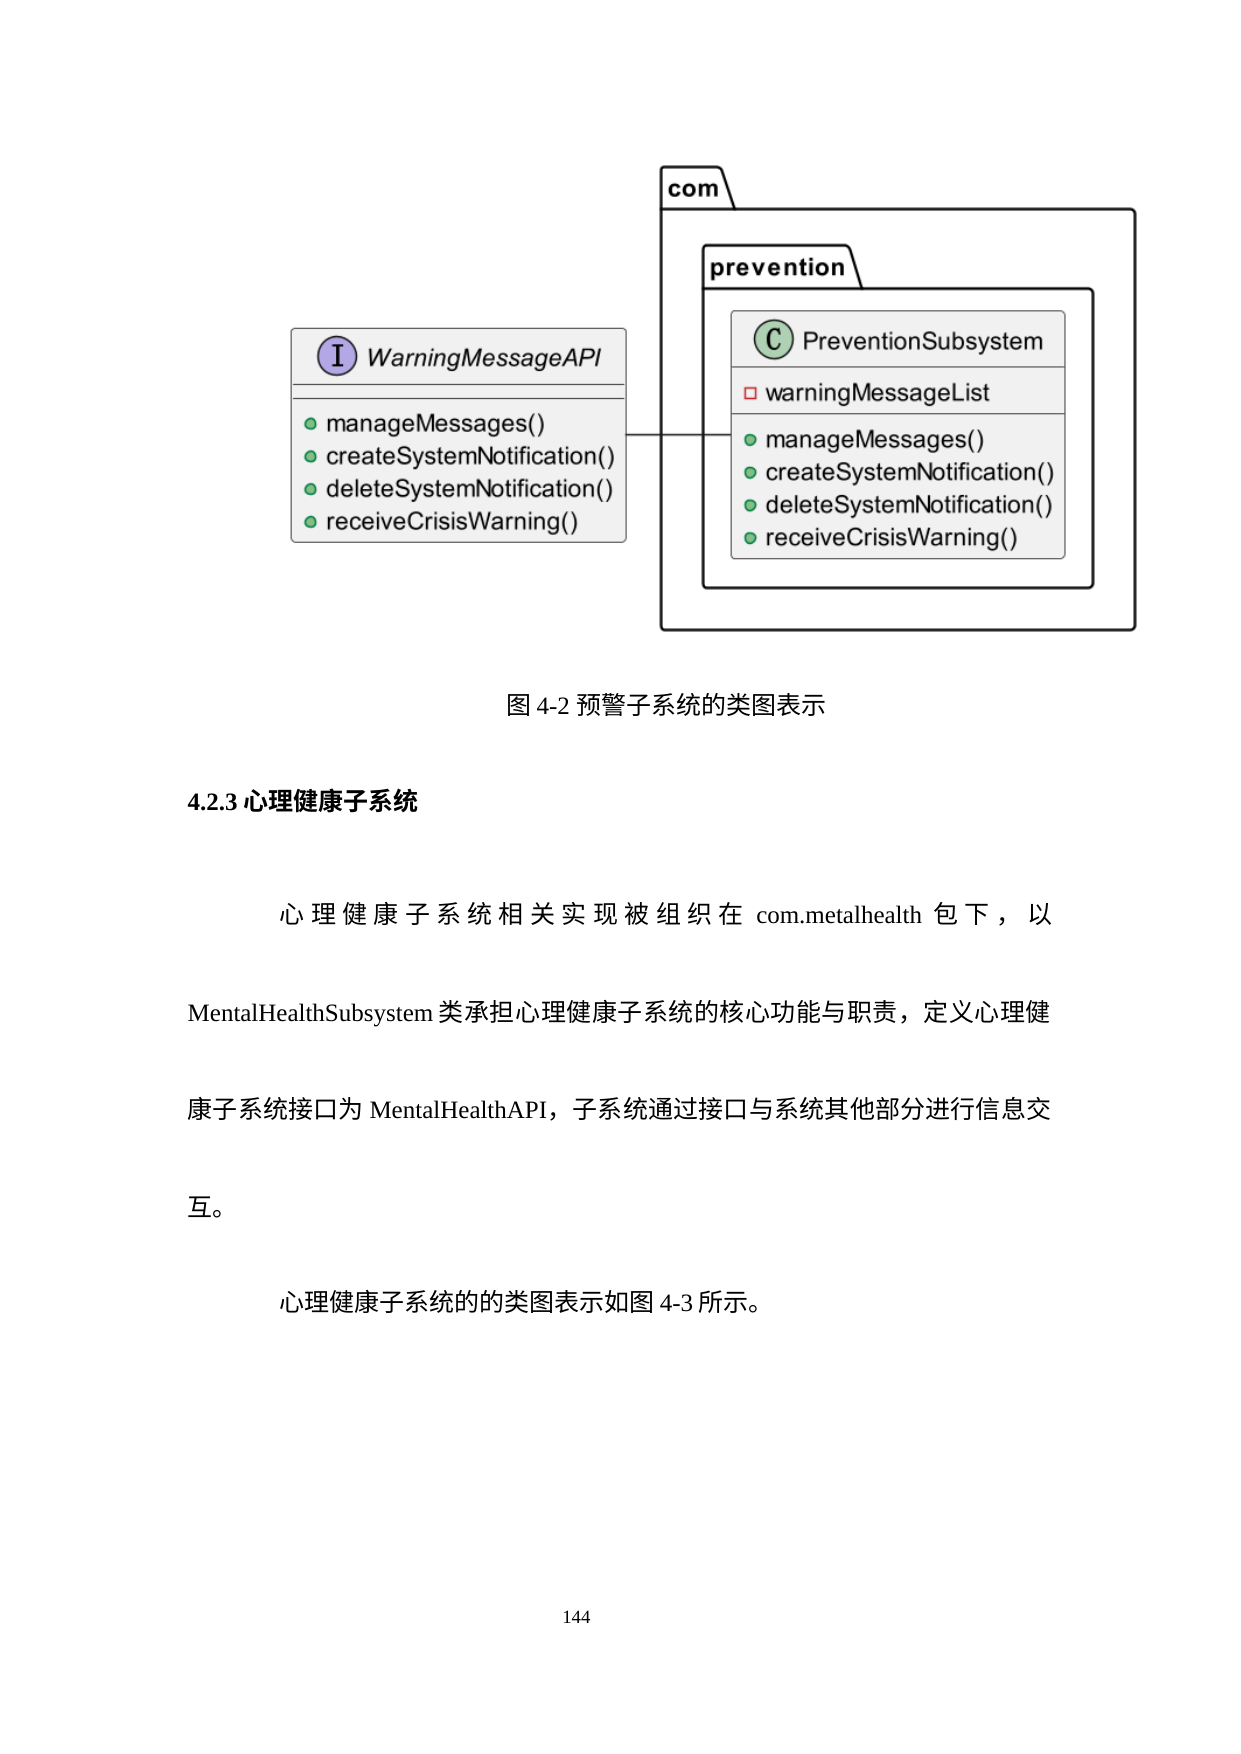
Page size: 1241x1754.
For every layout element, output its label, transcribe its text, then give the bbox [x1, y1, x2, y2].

subtitle 4.2.3 心理健康子系统 [187, 767, 1053, 832]
text 心理健康子系统的的类图表示如图4-3所示。 [187, 1268, 1053, 1333]
text 图4-2 预警子系统的类图表示 [187, 671, 1053, 736]
picture [279, 156, 1145, 640]
text 心理健康子系统相关实现被组织在com.metalhealth包下，以MentalHealthSubsystem类承担心理健康子系统的核心功能与职责，定义心理健康子系统接口为MentalHealthAPI，子系统通过接口与系统其他部分进行信息交互。 [187, 880, 1053, 1238]
